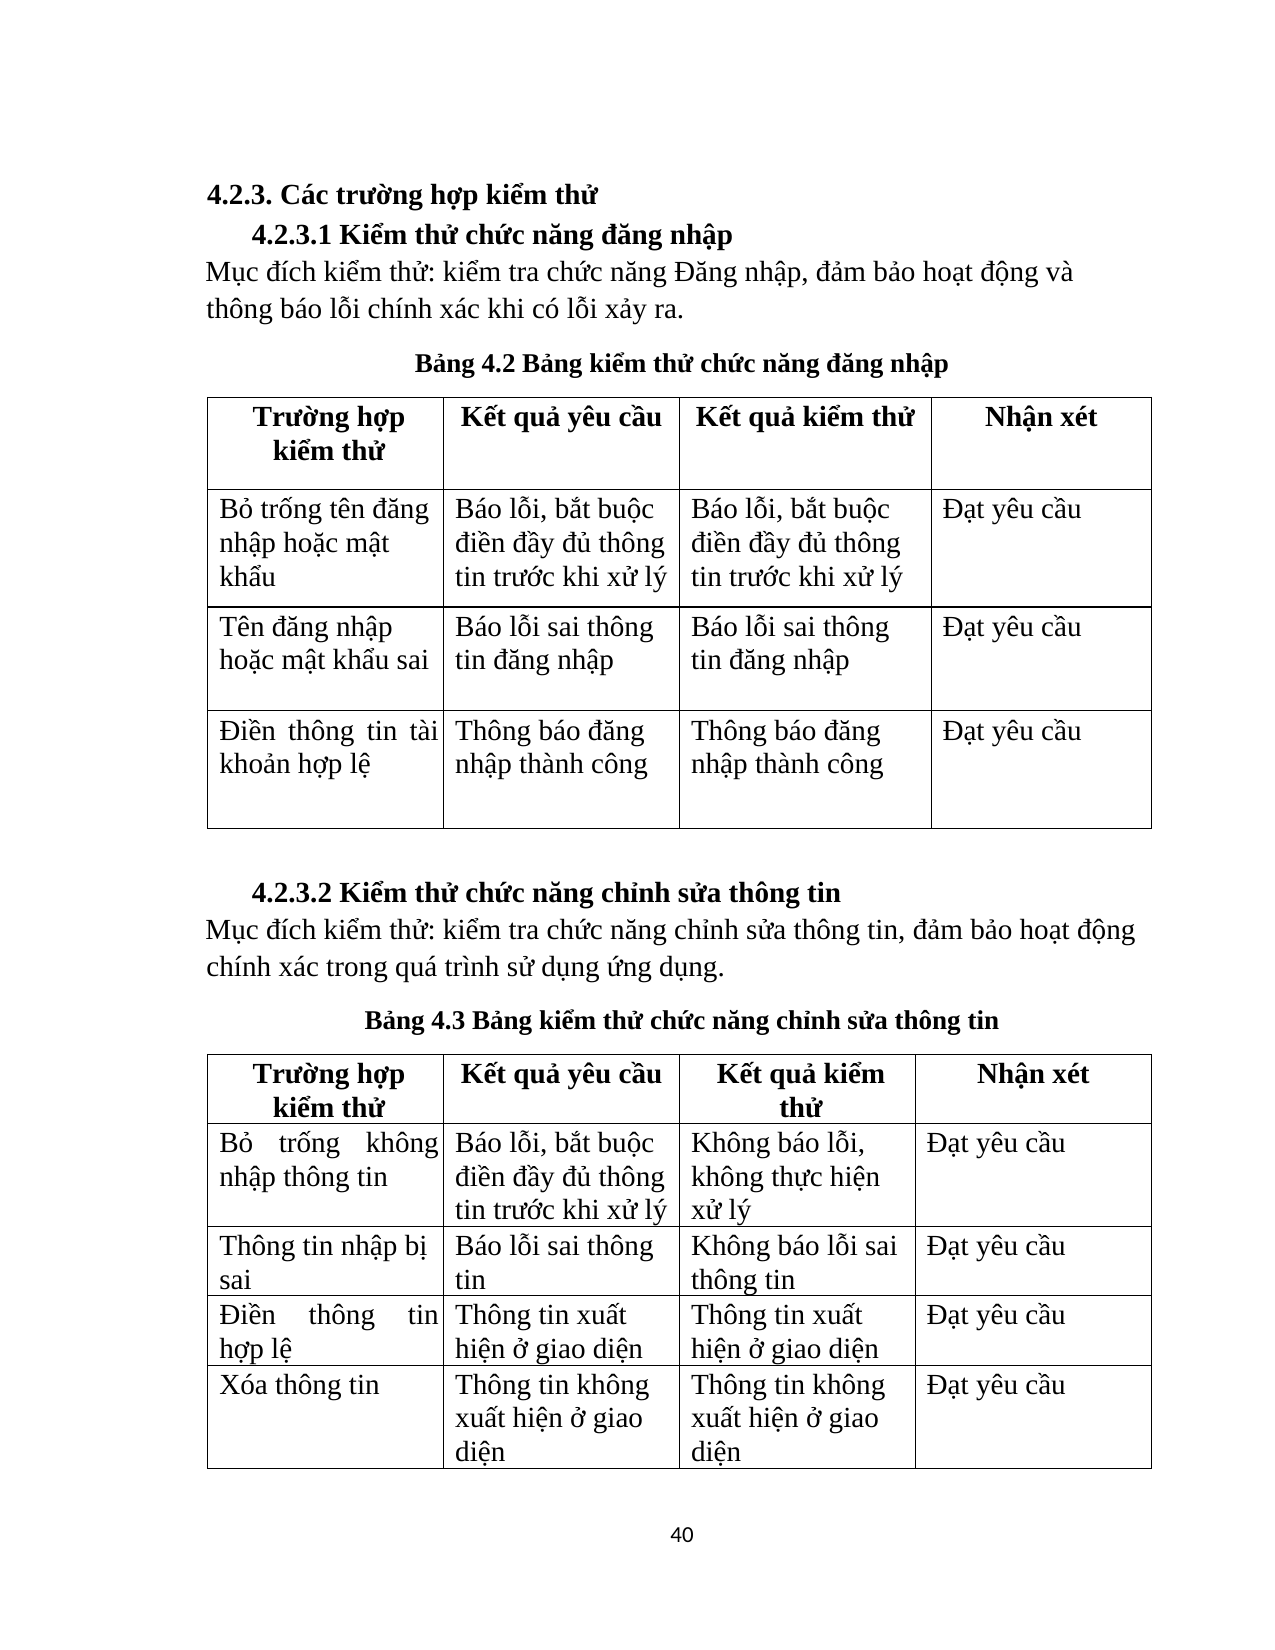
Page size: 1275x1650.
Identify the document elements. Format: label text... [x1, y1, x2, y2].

table_header Kết quả yêu cầu [444, 398, 679, 489]
table_header Nhận xét [932, 398, 1151, 489]
table_cell Không báo lỗi sai thông tin [680, 1227, 915, 1295]
table_cell Đạt yêu cầu [916, 1296, 1151, 1364]
subtitle 4.2.3.2 Kiểm thử chức năng chỉnh sửa thông tin [252, 876, 1157, 909]
table_cell Điền thông tin tài khoản hợp lệ [208, 711, 443, 828]
table_cell Đạt yêu cầu [932, 711, 1151, 828]
table_header Nhận xét [916, 1055, 1151, 1123]
table_header Kết quả kiểm thử [680, 398, 931, 489]
text Bảng 4.2 Bảng kiểm thử chức năng đăng nhập [207, 347, 1157, 378]
text Mục đích kiểm thử: kiểm tra chức năng Đăng nhập, đảm bảo hoạt động và thông báo lỗi chính xác khi có lỗi xảy ra. [205, 254, 1126, 324]
table_cell Tên đăng nhập hoặc mật khẩu sai [208, 608, 443, 710]
table_cell Thông báo đăng nhập thành công [444, 711, 679, 828]
table_cell Đạt yêu cầu [916, 1227, 1151, 1295]
table_header Trường hợp kiểm thử [208, 398, 443, 489]
table_cell Thông báo đăng nhập thành công [680, 711, 931, 828]
table_header Kết quả kiểm thử [680, 1055, 915, 1123]
table_header Kết quả yêu cầu [444, 1055, 679, 1123]
table_cell Thông tin xuất hiện ở giao diện [680, 1296, 915, 1364]
table_cell Bỏ trống không nhập thông tin [208, 1124, 443, 1226]
table_cell Báo lỗi sai thông tin đăng nhập [444, 608, 679, 710]
table_cell Đạt yêu cầu [932, 608, 1151, 710]
table_cell Điền thông tin hợp lệ [208, 1296, 443, 1364]
table_cell Báo lỗi sai thông tin [444, 1227, 679, 1295]
table_cell Đạt yêu cầu [916, 1366, 1151, 1467]
table_cell Báo lỗi sai thông tin đăng nhập [680, 608, 931, 710]
subtitle 4.2.3. Các trường hợp kiểm thử [207, 177, 1157, 211]
table_cell Báo lỗi, bắt buộc điền đầy đủ thông tin trước khi xử lý [444, 490, 679, 606]
table_cell Báo lỗi, bắt buộc điền đầy đủ thông tin trước khi xử lý [680, 490, 931, 606]
table_cell Đạt yêu cầu [916, 1124, 1151, 1226]
text Mục đích kiểm thử: kiểm tra chức năng chỉnh sửa thông tin, đảm bảo hoạt động chính xác trong quá trình sử dụng ứng dụng. [205, 912, 1137, 982]
table_cell Báo lỗi, bắt buộc điền đầy đủ thông tin trước khi xử lý [444, 1124, 679, 1226]
table_header Trường hợp kiểm thử [208, 1055, 443, 1123]
table_cell Xóa thông tin [208, 1366, 443, 1467]
table_cell Thông tin không xuất hiện ở giao diện [680, 1366, 915, 1467]
subtitle 4.2.3.1 Kiểm thử chức năng đăng nhập [252, 217, 1157, 251]
table_cell Không báo lỗi, không thực hiện xử lý [680, 1124, 915, 1226]
table_cell Đạt yêu cầu [932, 490, 1151, 606]
table_cell Thông tin xuất hiện ở giao diện [444, 1296, 679, 1364]
table_cell Bỏ trống tên đăng nhập hoặc mật khẩu [208, 490, 443, 606]
text Bảng 4.3 Bảng kiểm thử chức năng chỉnh sửa thông tin [207, 1004, 1157, 1035]
table_cell Thông tin không xuất hiện ở giao diện [444, 1366, 679, 1467]
table_cell Thông tin nhập bị sai [208, 1227, 443, 1295]
